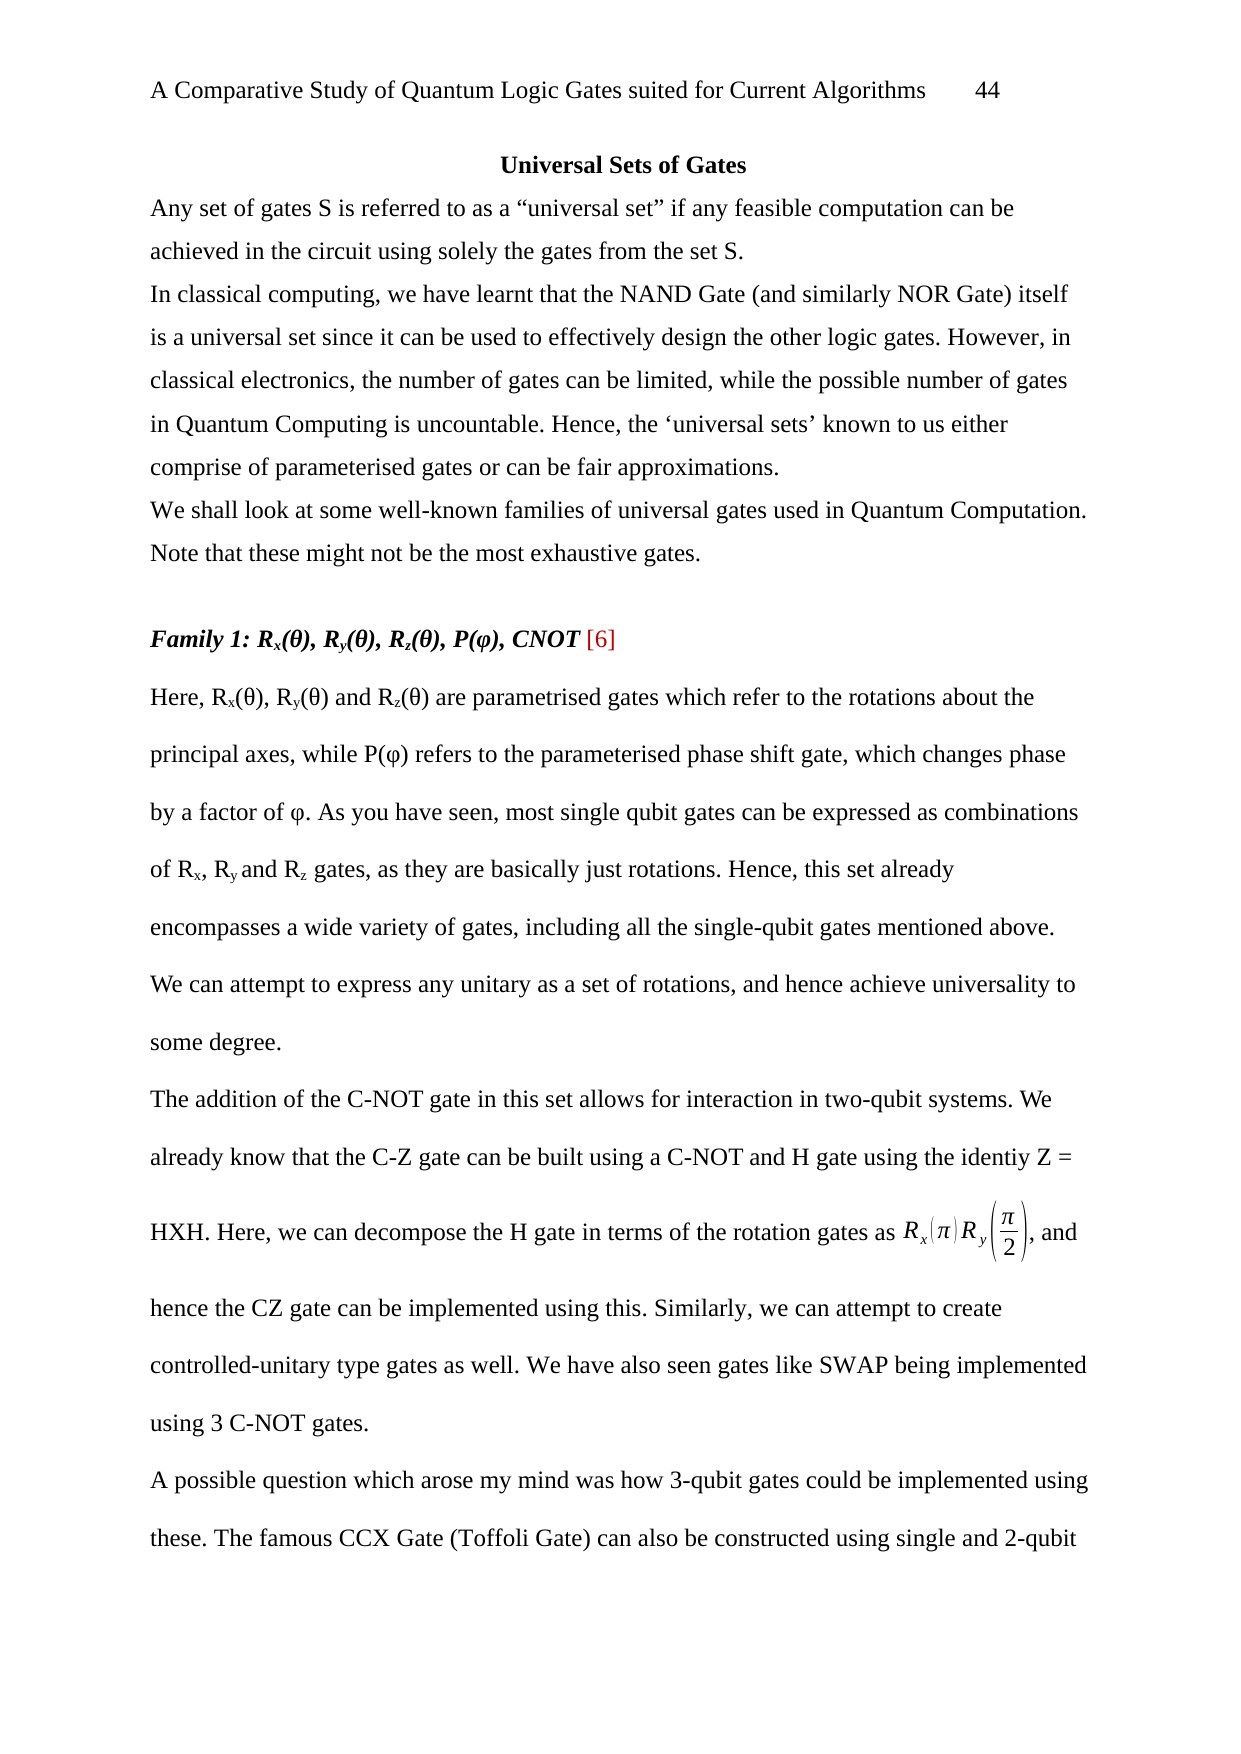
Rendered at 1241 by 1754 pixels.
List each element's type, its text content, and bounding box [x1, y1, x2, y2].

text The addition of the C-NOT gate in this set allows for interaction in two-qubit systems. We already know that the C-Z gate can be built using a C-NOT and H gate using the identiy Z = HXH. Here, we can decompose the H gate in terms of the rotation gates as , and hence the CZ gate can be implemented using this. Similarly, we can attempt to create controlled-unitary type gates as well. We have also seen gates like SWAP being implemented using 3 C-NOT gates. [150, 1084, 1090, 1437]
text We shall look at some well-known families of universal gates used in Quantum Computation. Note that these might not be the most exhaustive gates. [150, 495, 1090, 567]
text In classical computing, we have learnt that the NAND Gate (and similarly NOR Gate) itself is a universal set since it can be used to effectively design the other logic gates. However, in classical electronics, the number of gates can be limited, while the possible number of gates in Quantum Computing is uncountable. Hence, the ‘universal sets’ known to us either comprise of parameterised gates or can be fair approximations. [150, 279, 1090, 481]
text Here, Rx(θ), Ry(θ) and Rz(θ) are parametrised gates which refer to the rotations about the principal axes, while P(φ) refers to the parameterised phase shift gate, which changes phase by a factor of φ. As you have seen, most single qubit gates can be expressed as combinations of Rx, Ry and Rz gates, as they are basically just rotations. Hence, this set already encompasses a wide variety of gates, including all the single-qubit gates mentioned above. We can attempt to express any unitary as a set of rotations, and hence achieve universality to some degree. [150, 682, 1090, 1056]
subtitle Universal Sets of Gates [150, 150, 1090, 179]
subtitle Family 1: Rx(θ), Ry(θ), Rz(θ), P(φ), CNOT [6] [150, 624, 1090, 653]
text Any set of gates S is referred to as a “universal set” if any feasible computation can be achieved in the circuit using solely the gates from the set S. [150, 193, 1090, 265]
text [150, 1466, 1090, 1552]
